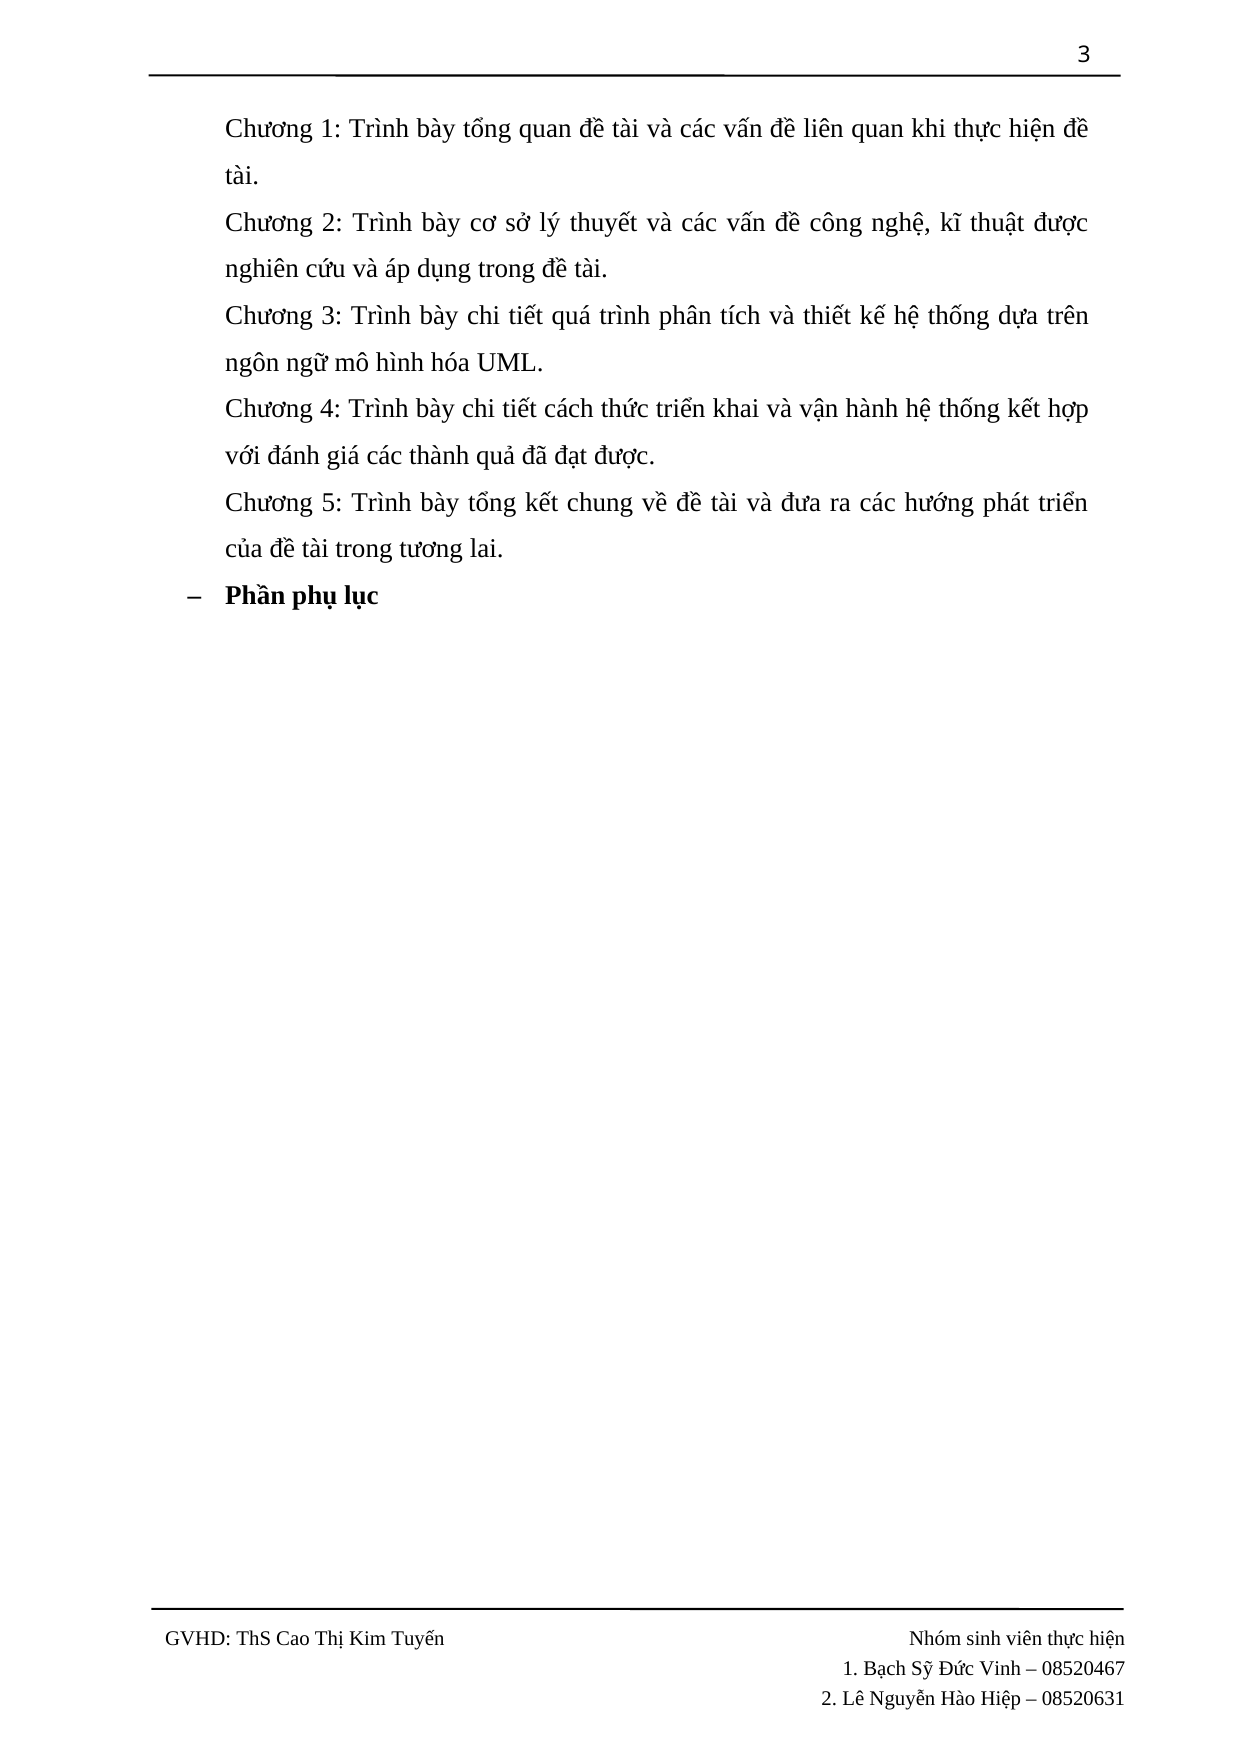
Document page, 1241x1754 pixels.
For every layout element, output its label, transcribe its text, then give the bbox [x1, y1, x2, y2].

text Chương 5: Trình bày tổng kết chung về đề tài và đưa ra các hướng phát triển của đề tài trong tương lai. [225, 486, 1090, 564]
text Chương 1: Trình bày tổng quan đề tài và các vấn đề liên quan khi thực hiện đề tài. [225, 112, 1090, 190]
text Chương 3: Trình bày chi tiết quá trình phân tích và thiết kế hệ thống dựa trên ngôn ngữ mô hình hóa UML. [225, 299, 1090, 377]
text Chương 4: Trình bày chi tiết cách thức triển khai và vận hành hệ thống kết hợp với đánh giá các thành quả đã đạt được. [225, 392, 1090, 470]
text Chương 2: Trình bày cơ sở lý thuyết và các vấn đề công nghệ, kĩ thuật được nghiên cứu và áp dụng trong đề tài. [225, 206, 1090, 284]
list Phần phụ lục [187, 579, 1090, 610]
